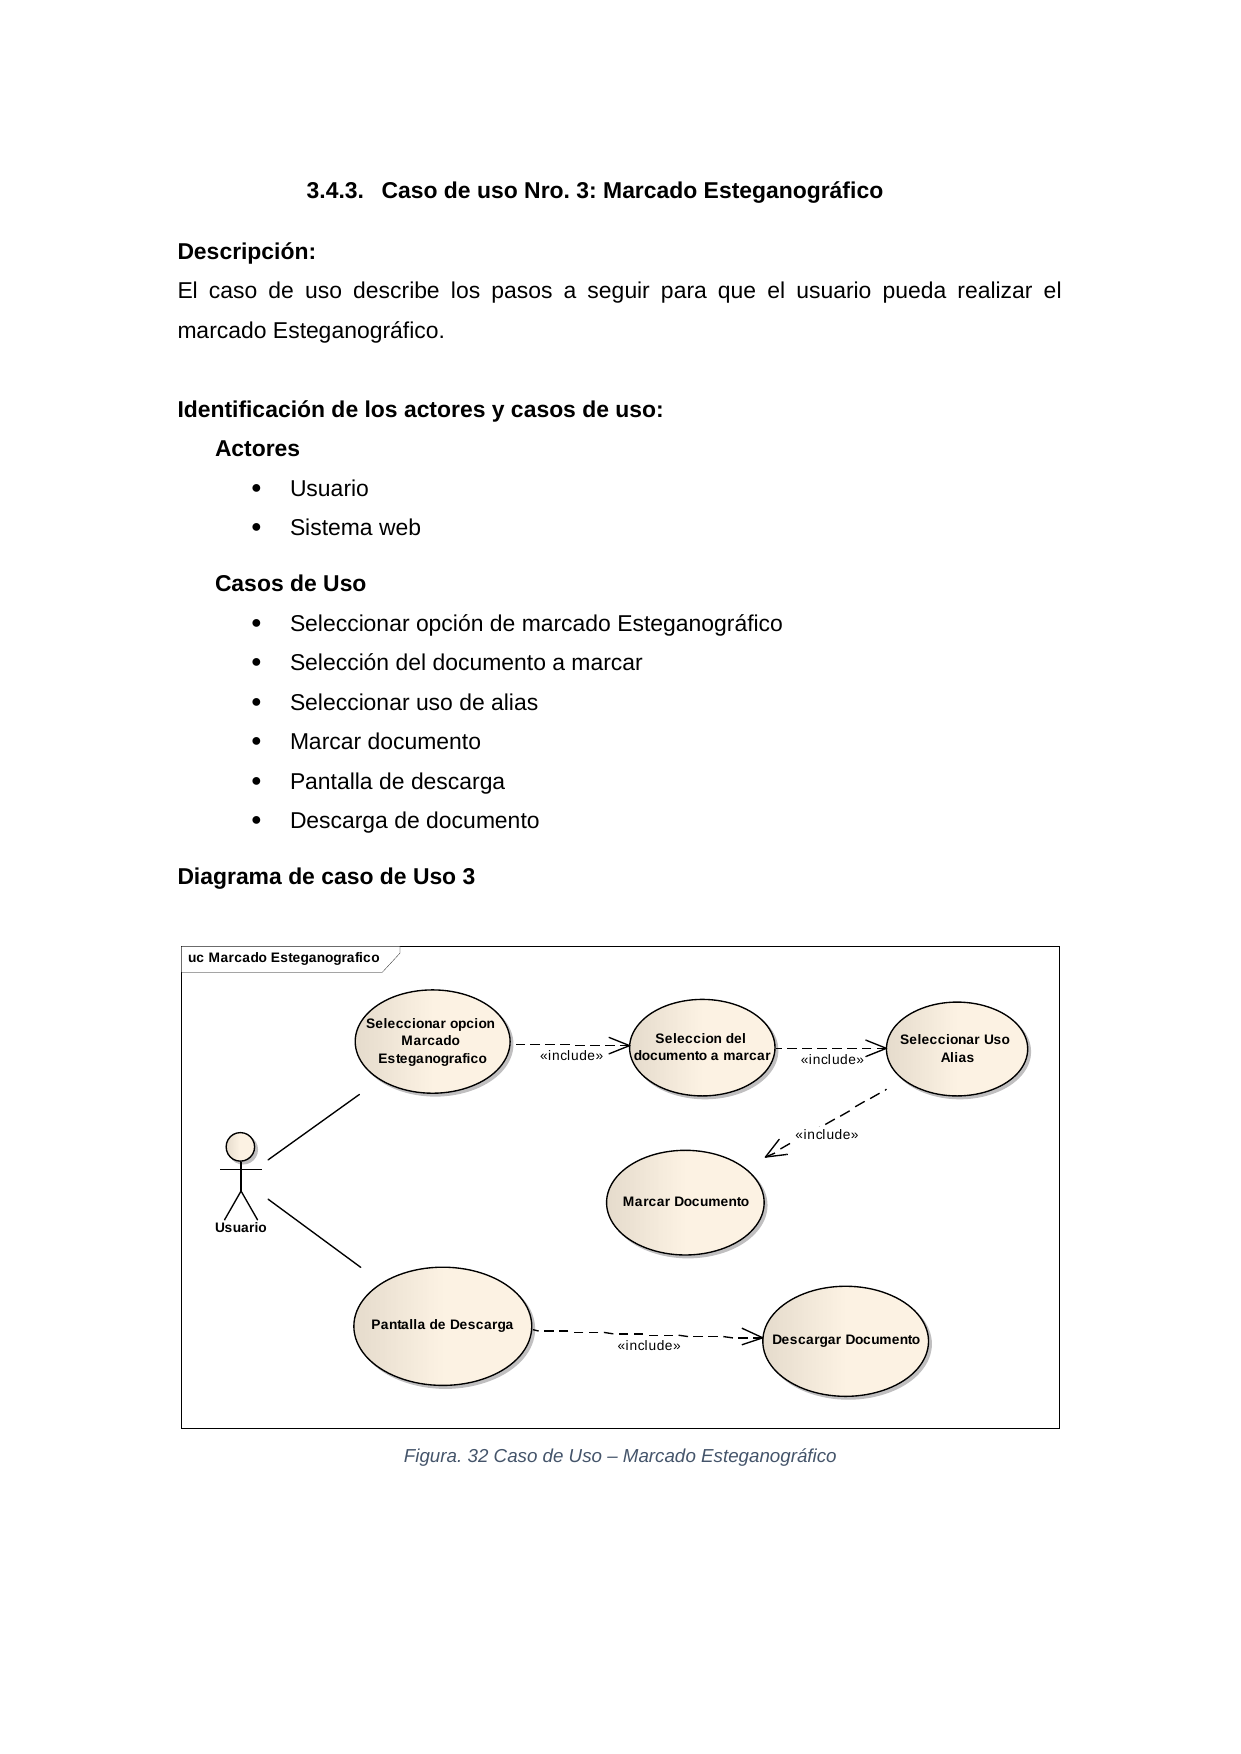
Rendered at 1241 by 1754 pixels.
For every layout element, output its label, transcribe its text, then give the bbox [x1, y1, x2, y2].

text Identificación de los actores y casos de uso: [177, 396, 1063, 422]
text El caso de uso describe los pasos a seguir para que el usuario pueda realizar el marcado Esteganográfico. [177, 277, 1063, 343]
list Usuario [252, 475, 1063, 501]
list Selección del documento a marcar [252, 649, 1063, 676]
text Descripción: [177, 238, 1063, 264]
list Seleccionar opción de marcado Esteganográfico [252, 610, 1063, 636]
subtitle Caso de uso Nro. 3: Marcado Esteganográfico [306, 177, 1063, 203]
list Descarga de documento [252, 807, 1063, 833]
list Pantalla de descarga [252, 768, 1063, 794]
text Diagrama de caso de Uso 3 [177, 863, 1063, 890]
text Casos de Uso [215, 570, 1063, 597]
list Seleccionar uso de alias [252, 689, 1063, 715]
text Actores [215, 435, 1063, 462]
list Sistema web [252, 514, 1063, 541]
list Marcar documento [252, 728, 1063, 754]
